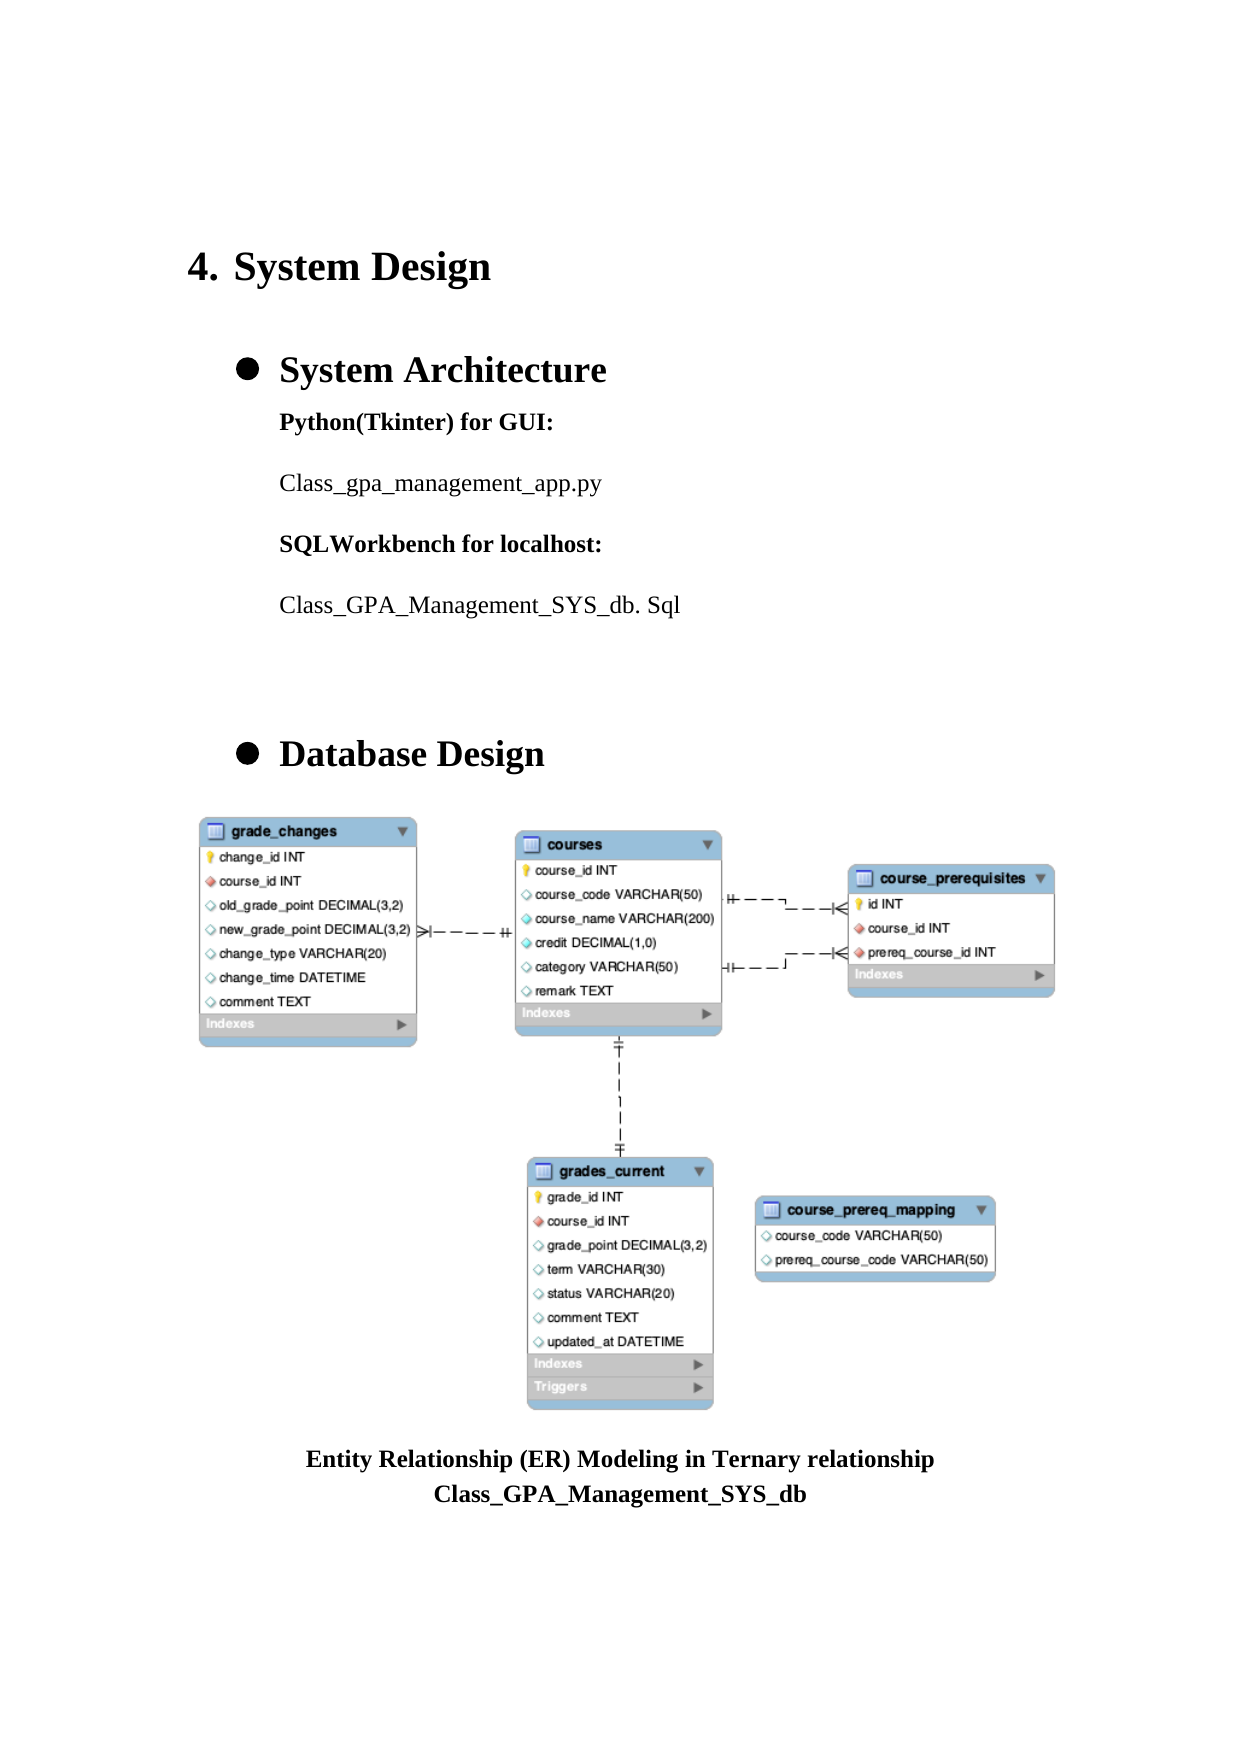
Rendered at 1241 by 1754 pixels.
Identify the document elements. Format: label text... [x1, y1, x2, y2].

picture [187, 806, 1066, 1421]
list SQLWorkbench for localhost: [279, 527, 1053, 560]
list Class_GPA_Management_SYS_db. Sql [279, 588, 1053, 621]
list Database Design [233, 721, 1053, 786]
list Class_gpa_management_app.py [279, 466, 1053, 498]
list Python(Tkinter) for GUI: [279, 405, 1053, 437]
list System Design [187, 233, 1053, 298]
list System Architecture [233, 336, 1053, 401]
text Entity Relationship (ER) Modeling in Ternary relationship Class_GPA_Management_SYS_db [187, 1443, 1053, 1510]
